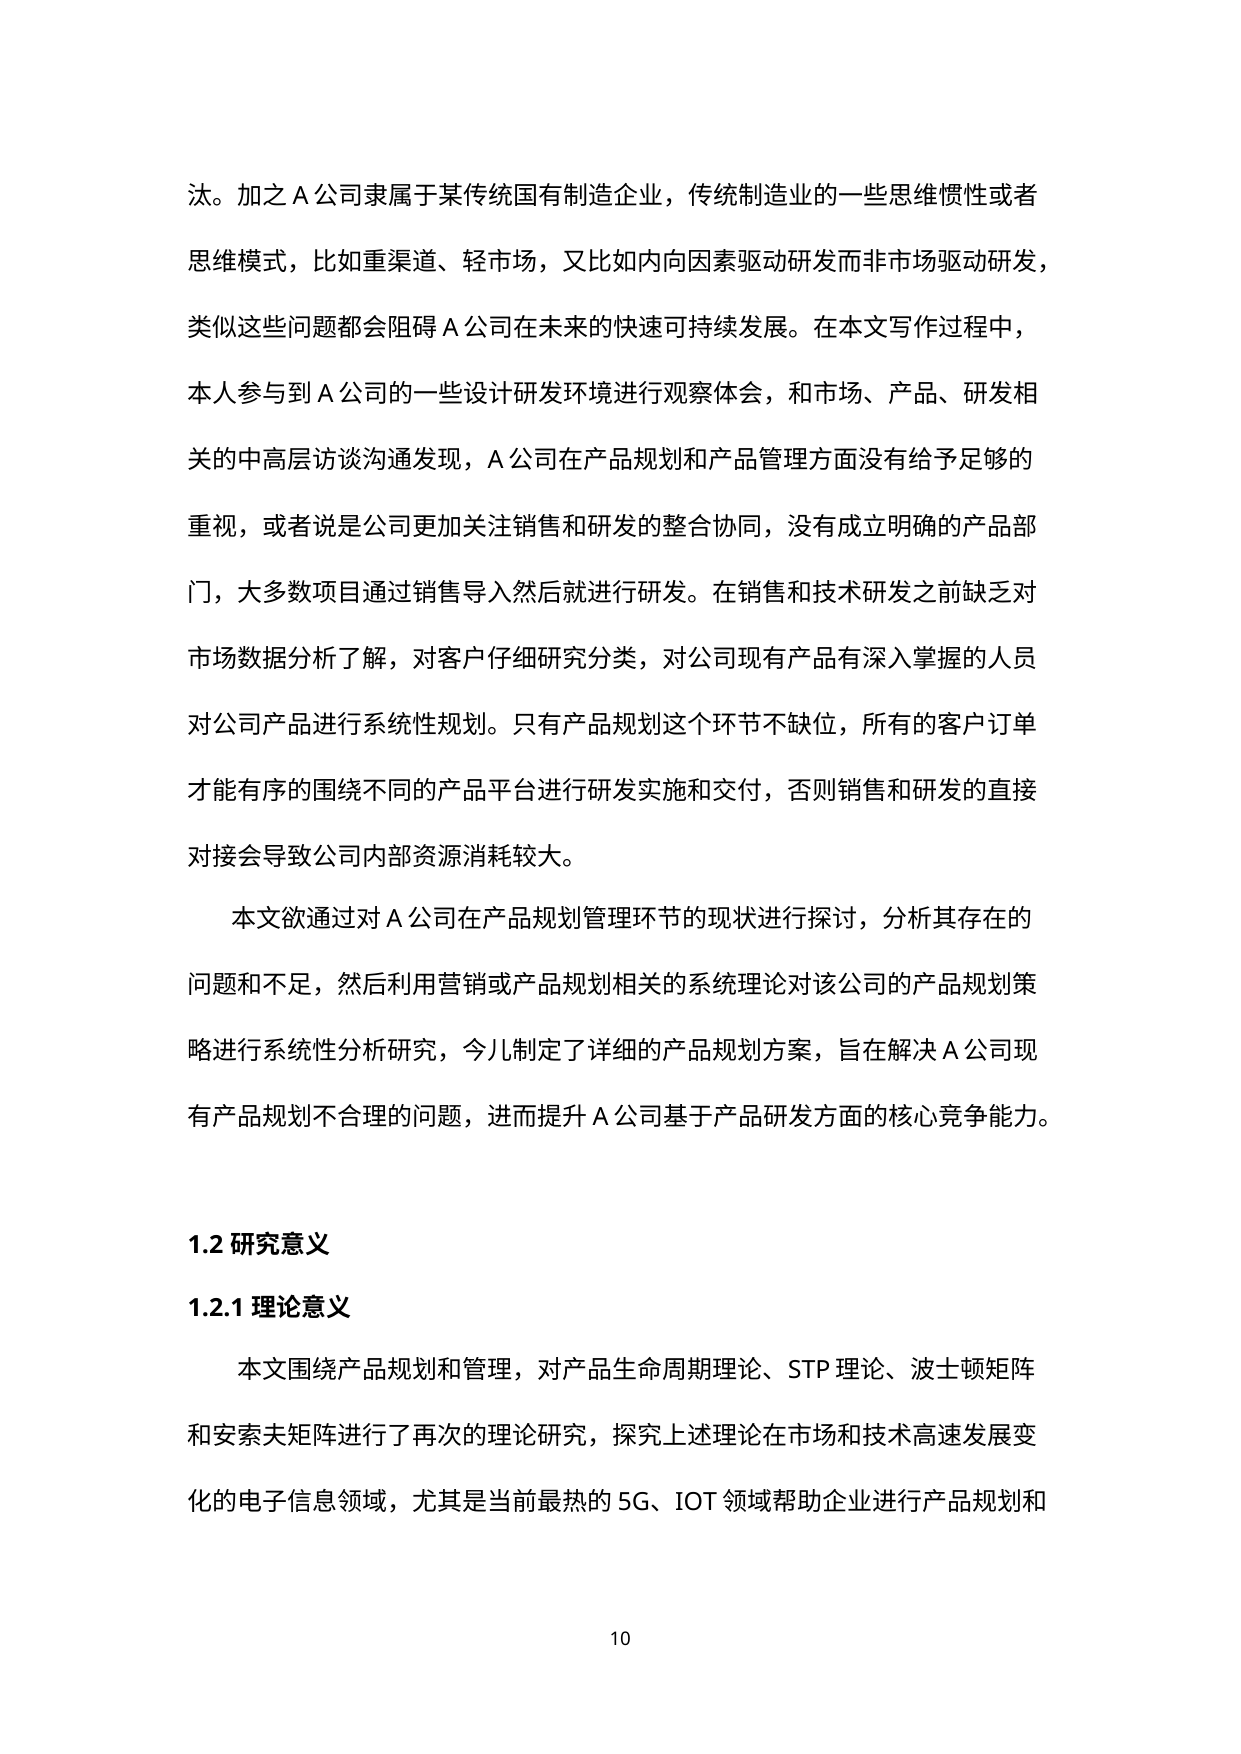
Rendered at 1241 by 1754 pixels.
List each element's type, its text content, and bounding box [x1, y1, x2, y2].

text 本文欲通过对A公司在产品规划管理环节的现状进行探讨，分析其存在的问题和不足，然后利用营销或产品规划相关的系统理论对该公司的产品规划策略进行系统性分析研究，今儿制定了详细的产品规划方案，旨在解决A公司现有产品规划不合理的问题，进而提升A公司基于产品研发方面的核心竞争能力。 [187, 894, 1053, 1203]
text 1.2 研究意义 [187, 1221, 1053, 1265]
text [187, 172, 1053, 876]
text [187, 1345, 1053, 1521]
text 1.2.1 理论意义 [187, 1283, 1053, 1327]
